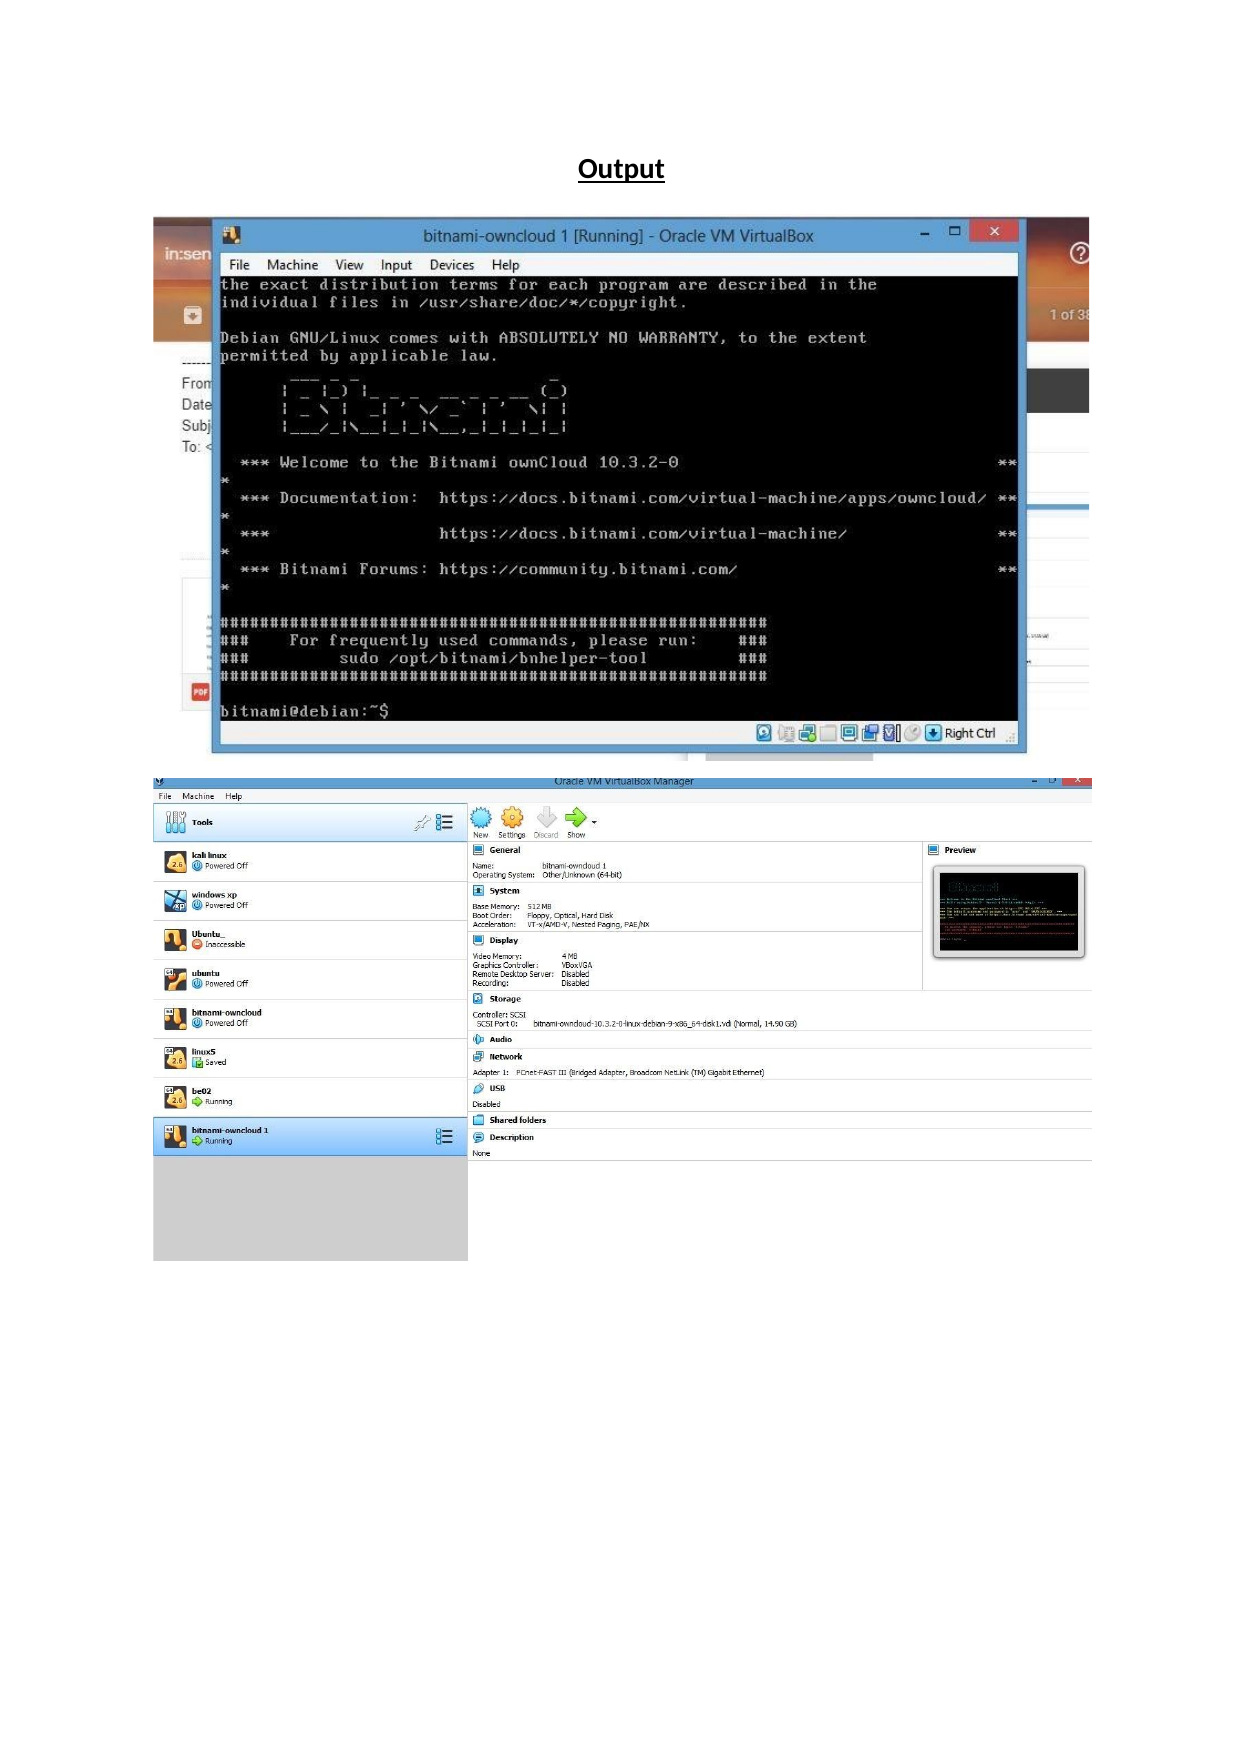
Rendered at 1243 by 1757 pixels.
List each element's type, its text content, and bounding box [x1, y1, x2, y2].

picture [153, 214, 1090, 761]
subtitle Output [576, 150, 667, 186]
picture [153, 778, 1092, 1261]
